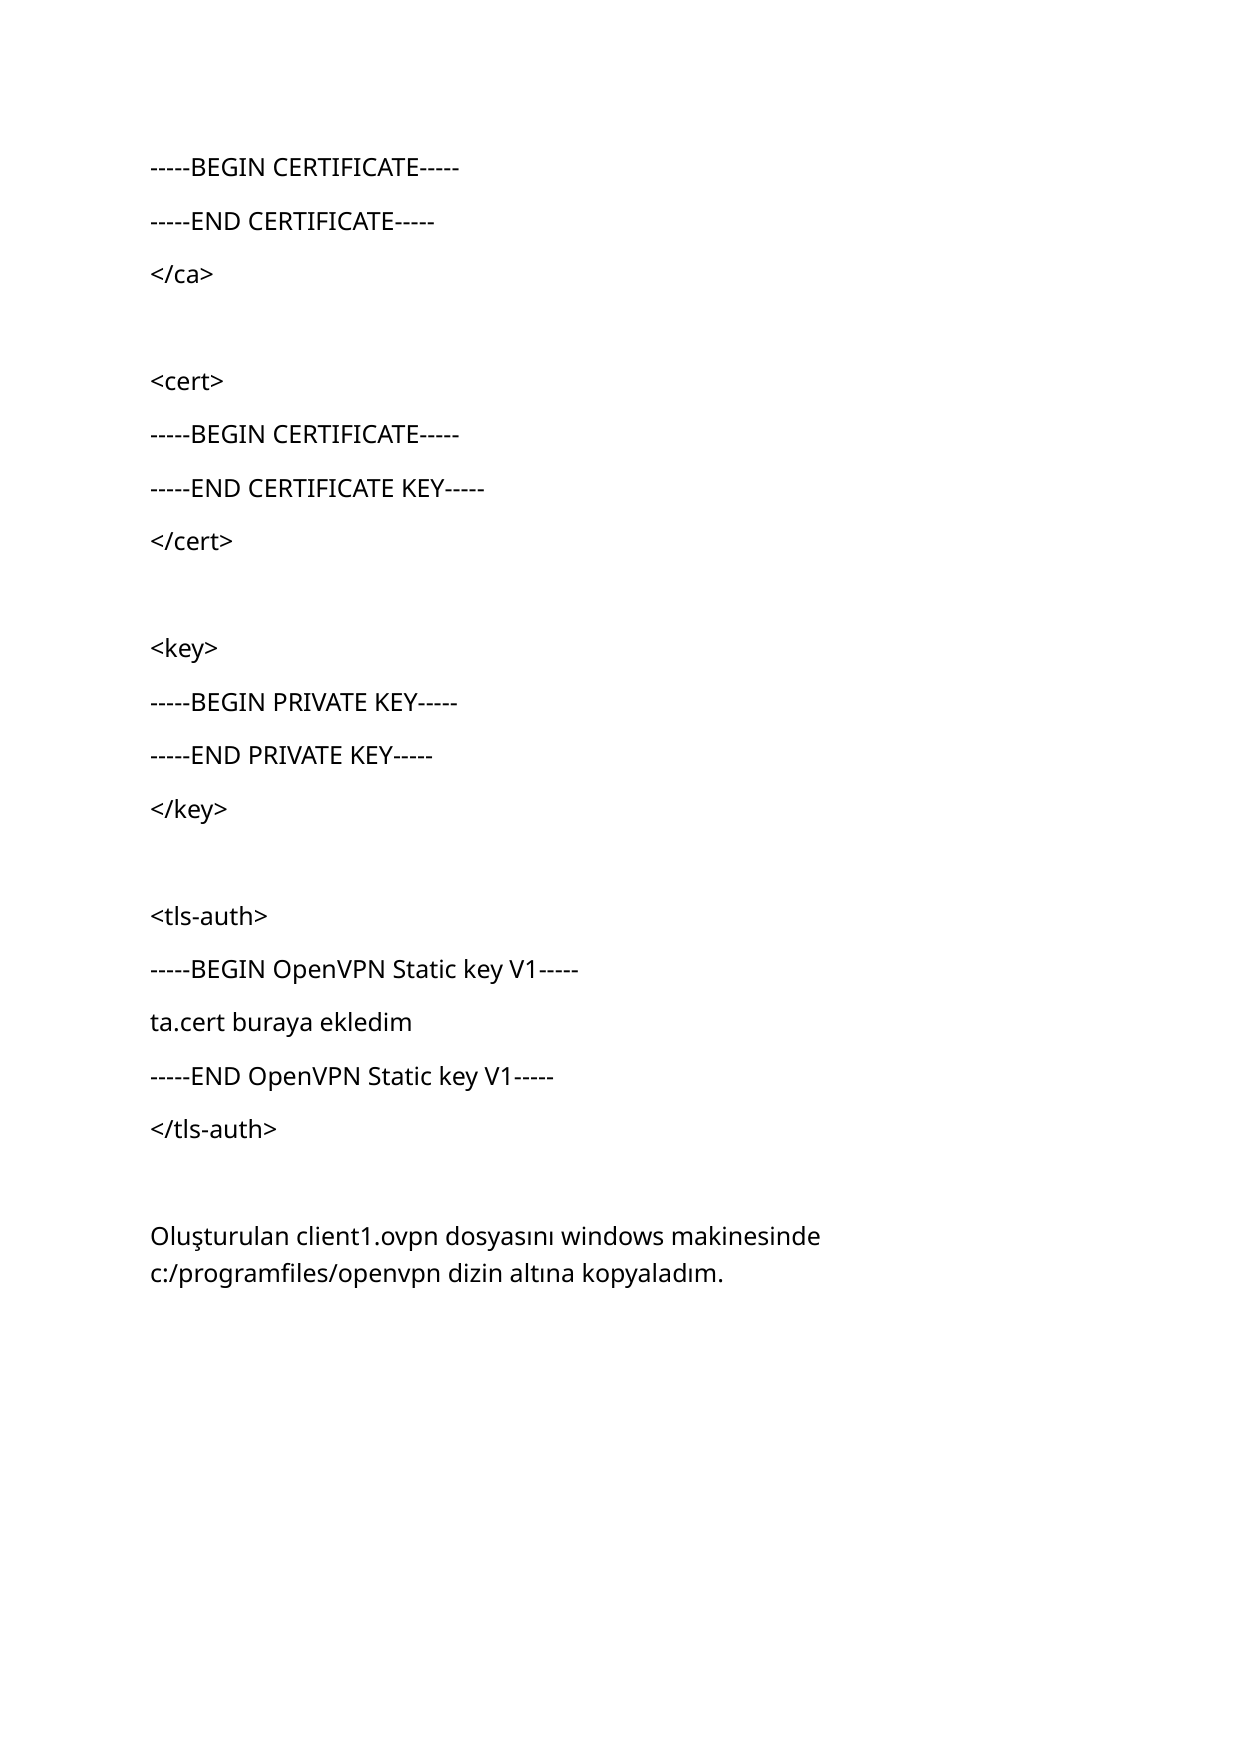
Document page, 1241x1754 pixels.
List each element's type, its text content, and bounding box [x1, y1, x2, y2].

text </tls-auth> [150, 1112, 1090, 1146]
text -----BEGIN CERTIFICATE----- [150, 150, 1090, 184]
text -----END PRIVATE KEY----- [150, 738, 1090, 772]
text Oluşturulan client1.ovpn dosyasını windows makinesinde c:/programfiles/openvpn dizin altına kopyaladım. [150, 1219, 1090, 1289]
text <key> [150, 631, 1090, 665]
text -----BEGIN PRIVATE KEY----- [150, 684, 1090, 718]
text ta.cert buraya ekledim [150, 1005, 1090, 1039]
text </cert> [150, 524, 1090, 558]
text </key> [150, 791, 1090, 825]
text -----BEGIN CERTIFICATE----- [150, 417, 1090, 451]
text -----END OpenVPN Static key V1----- [150, 1058, 1090, 1092]
text <tls-auth> [150, 898, 1090, 932]
text -----END CERTIFICATE KEY----- [150, 471, 1090, 505]
text -----BEGIN OpenVPN Static key V1----- [150, 952, 1090, 986]
text -----END CERTIFICATE----- [150, 203, 1090, 237]
text <cert> [150, 364, 1090, 398]
text </ca> [150, 257, 1090, 291]
